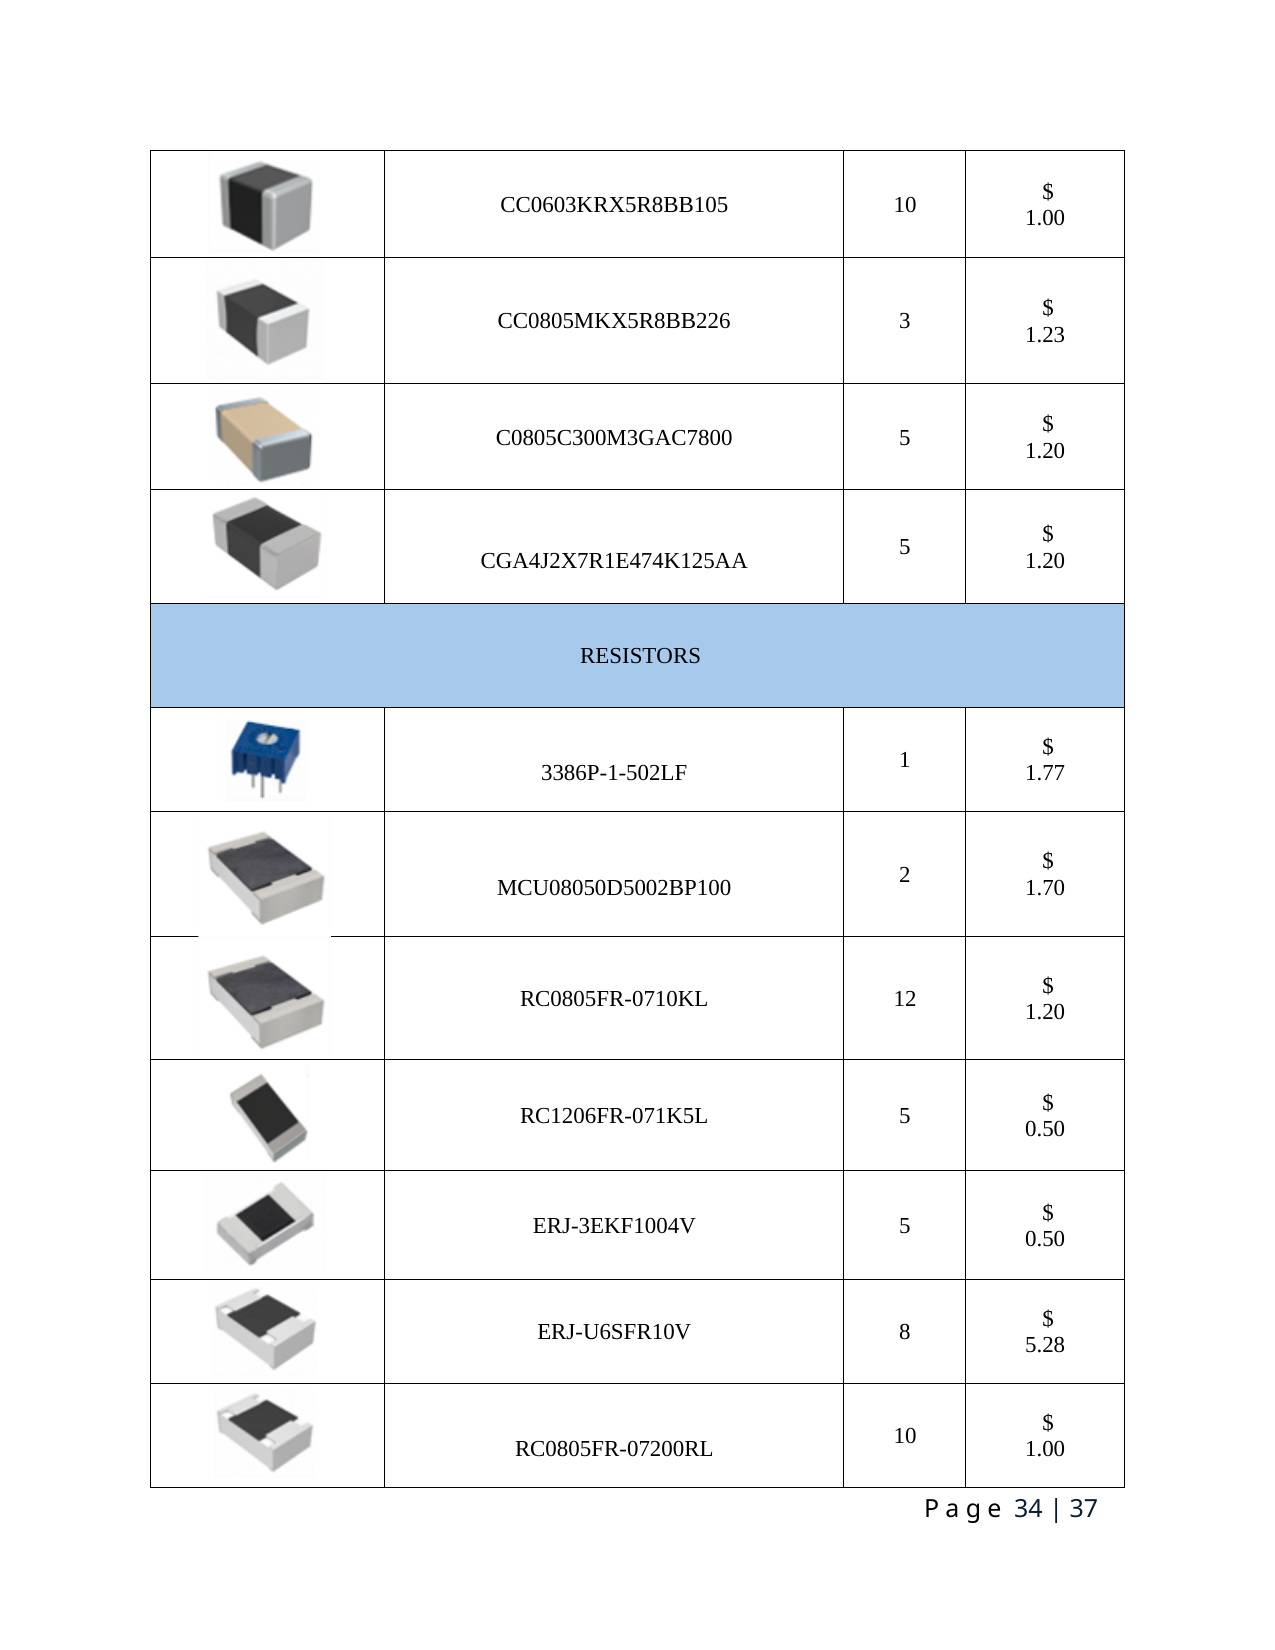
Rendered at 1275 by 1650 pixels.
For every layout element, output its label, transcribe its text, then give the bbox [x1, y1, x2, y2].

table_cell MCU08050D5002BP100 [385, 812, 843, 936]
table_cell [151, 258, 384, 383]
table_cell RESISTORS [151, 604, 1124, 707]
table_cell [151, 1060, 384, 1170]
table_cell [151, 812, 384, 936]
picture [198, 812, 331, 931]
table_cell 8 [844, 1280, 965, 1383]
table_cell $ 1.20 [966, 384, 1124, 489]
picture [208, 151, 321, 253]
picture [203, 1171, 326, 1274]
table_cell [151, 1384, 384, 1487]
picture [212, 1282, 318, 1376]
table_cell $ 1.77 [966, 708, 1124, 811]
table_cell CC0805MKX5R8BB226 [385, 258, 843, 383]
table_cell RC1206FR-071K5L [385, 1060, 843, 1170]
table_cell ERJ-U6SFR10V [385, 1280, 843, 1383]
table_cell 10 [844, 151, 965, 257]
table_cell ERJ-3EKF1004V [385, 1171, 843, 1279]
table_cell [151, 151, 384, 257]
table_cell [151, 937, 384, 1059]
table_cell [151, 708, 384, 811]
picture [218, 713, 311, 801]
picture [208, 384, 321, 485]
table_cell 5 [844, 1060, 965, 1170]
picture [205, 258, 324, 379]
table_cell [151, 384, 384, 489]
table_cell $ 1.00 [966, 1384, 1124, 1487]
picture [220, 1060, 309, 1166]
table_cell $ 1.70 [966, 812, 1124, 936]
table_cell 1 [844, 708, 965, 811]
table_cell 5 [844, 490, 965, 603]
table_cell $ 1.00 [966, 151, 1124, 257]
table_cell C0805C300M3GAC7800 [385, 384, 843, 489]
table_cell 3386P-1-502LF [385, 708, 843, 811]
table_cell [151, 1280, 384, 1383]
table_cell $ 1.20 [966, 490, 1124, 603]
table_cell [151, 490, 384, 603]
table_cell CC0603KRX5R8BB105 [385, 151, 843, 257]
table_cell 3 [844, 258, 965, 383]
table_cell CGA4J2X7R1E474K125AA [385, 490, 843, 603]
table_cell 5 [844, 1171, 965, 1279]
table_cell RC0805FR-07200RL [385, 1384, 843, 1487]
table_cell $ 0.50 [966, 1171, 1124, 1279]
table_cell RC0805FR-0710KL [385, 937, 843, 1059]
table_cell $ 1.23 [966, 258, 1124, 383]
table_cell $ 5.28 [966, 1280, 1124, 1383]
table_cell 5 [844, 384, 965, 489]
picture [214, 1388, 315, 1478]
table_cell 10 [844, 1384, 965, 1487]
table_cell $ 0.50 [966, 1060, 1124, 1170]
picture [198, 936, 331, 1055]
table_cell $ 1.20 [966, 937, 1124, 1059]
picture [202, 490, 327, 598]
table_cell 2 [844, 812, 965, 936]
table_cell [151, 1171, 384, 1279]
table_cell 12 [844, 937, 965, 1059]
